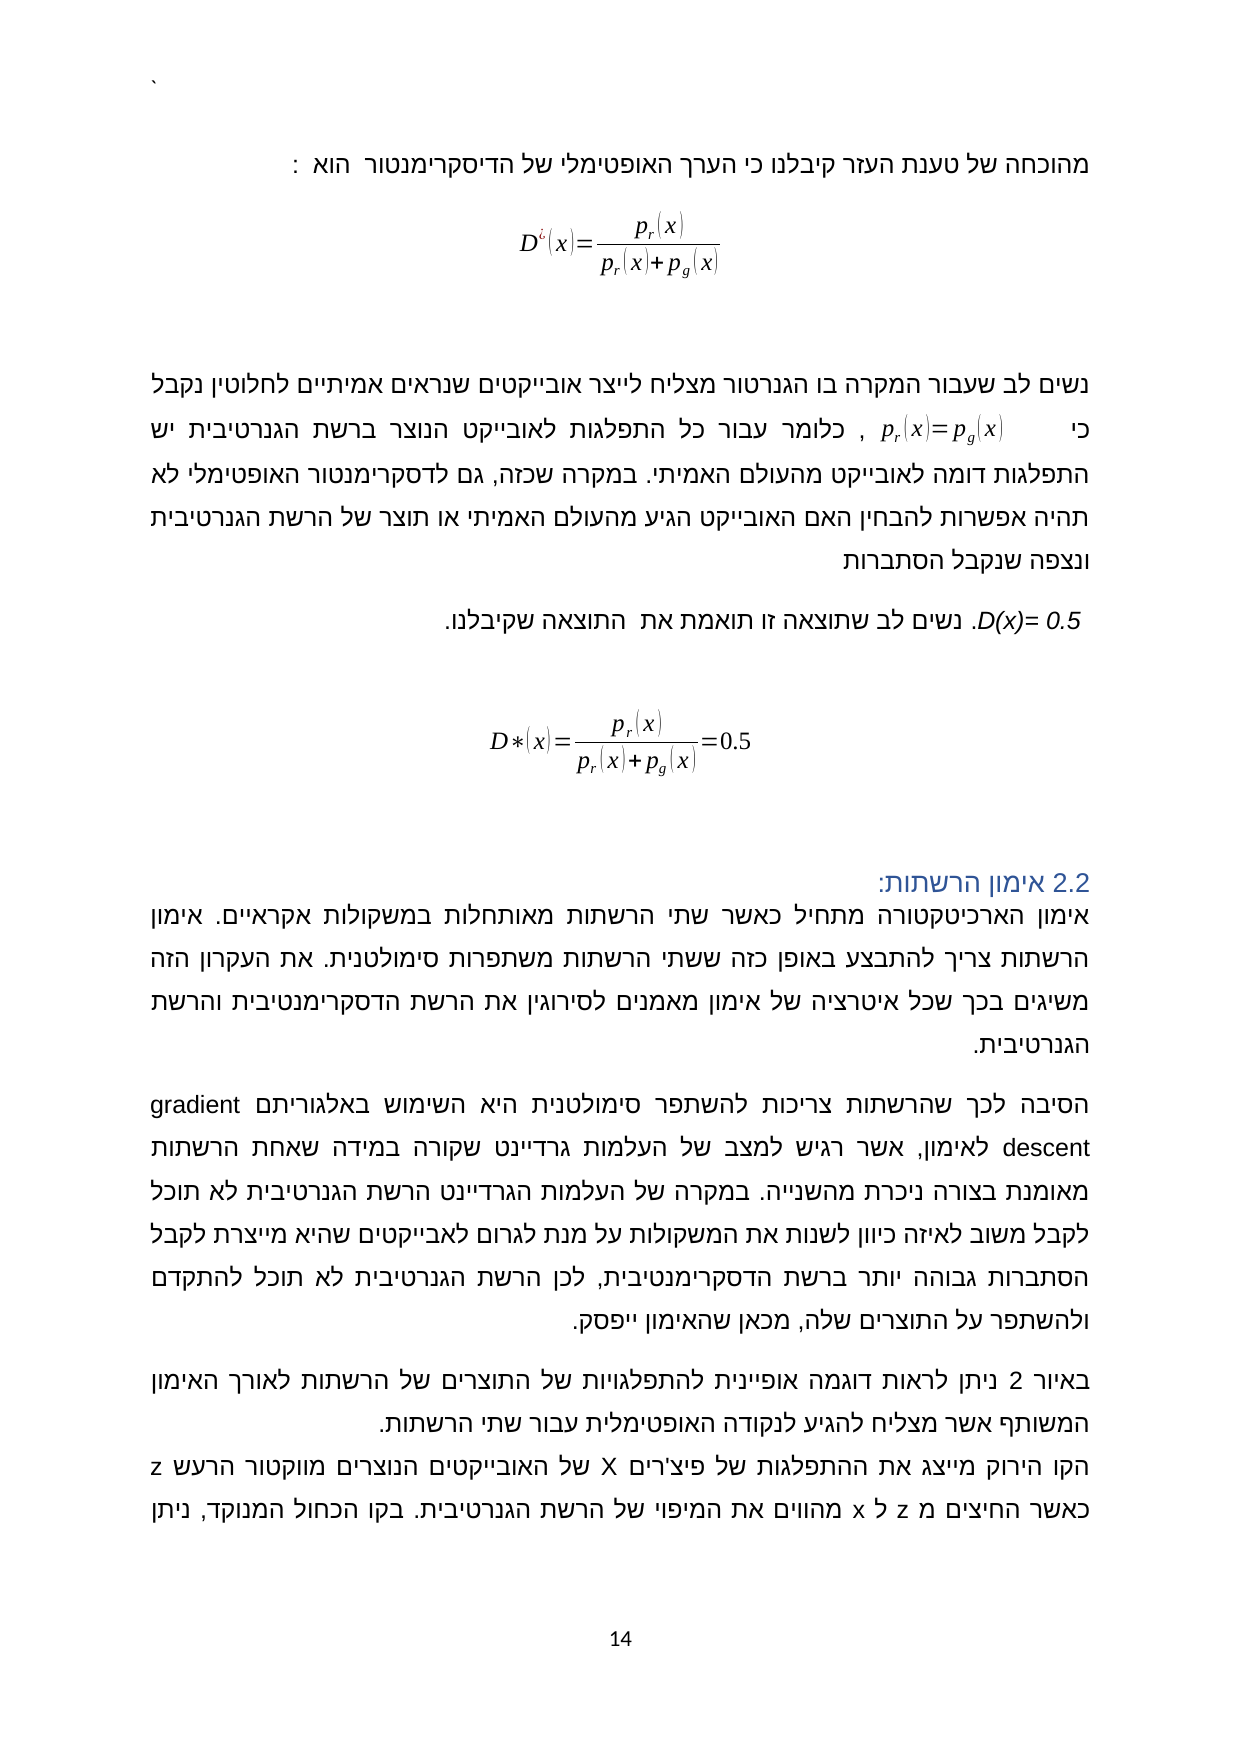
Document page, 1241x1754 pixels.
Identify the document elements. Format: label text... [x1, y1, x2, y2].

text מהוכחה של טענת העזר קיבלנו כי הערך האופטימלי של הדיסקרימנטור הוא : [150, 150, 1090, 179]
text אימון הארכיטקטורה מתחיל כאשר שתי הרשתות מאותחלות במשקולות אקראיים. אימון הרשתות צריך להתבצע באופן כזה ששתי הרשתות משתפרות סימולטנית. את העקרון הזה משיגים בכך שכל איטרציה של אימון מאמנים לסירוגין את הרשת הדסקרימנטיבית והרשת הגנרטיבית. [150, 901, 1090, 1059]
text נשים לב שעבור המקרה בו הגנרטור מצליח לייצר אובייקטים שנראים אמיתיים לחלוטין נקבל כי , כלומר עבור כל התפלגות לאובייקט הנוצר ברשת הגנרטיבית יש התפלגות דומה לאובייקט מהעולם האמיתי. במקרה שכזה, גם לדסקרימנטור האופטימלי לא תהיה אפשרות להבחין האם האובייקט הגיע מהעולם האמיתי או תוצר של הרשת הגנרטיבית ונצפה שנקבל הסתברות [150, 369, 1090, 575]
text הסיבה לכך שהרשתות צריכות להשתפר סימולטנית היא השימוש באלגוריתם gradient descent לאימון, אשר רגיש למצב של העלמות גרדיינט שקורה במידה שאחת הרשתות מאומנת בצורה ניכרת מהשנייה. במקרה של העלמות הגרדיינט הרשת הגנרטיבית לא תוכל לקבל משוב לאיזה כיוון לשנות את המשקולות על מנת לגרום לאבייקטים שהיא מייצרת לקבל הסתברות גבוהה יותר ברשת הדסקרימנטיבית, לכן הרשת הגנרטיבית לא תוכל להתקדם ולהשתפר על התוצרים שלה, מכאן שהאימון ייפסק. [150, 1090, 1090, 1335]
subtitle 2.2 אימון הרשתות: [150, 867, 1090, 899]
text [150, 1452, 1090, 1524]
text D(x)= 0.5. נשים לב שתוצאה זו תואמת את התוצאה שקיבלנו. [150, 606, 1090, 635]
text באיור 2 ניתן לראות דוגמה אופיינית להתפלגויות של התוצרים של הרשתות לאורך האימון המשותף אשר מצליח להגיע לנקודה האופטימלית עבור שתי הרשתות. [150, 1366, 1090, 1438]
